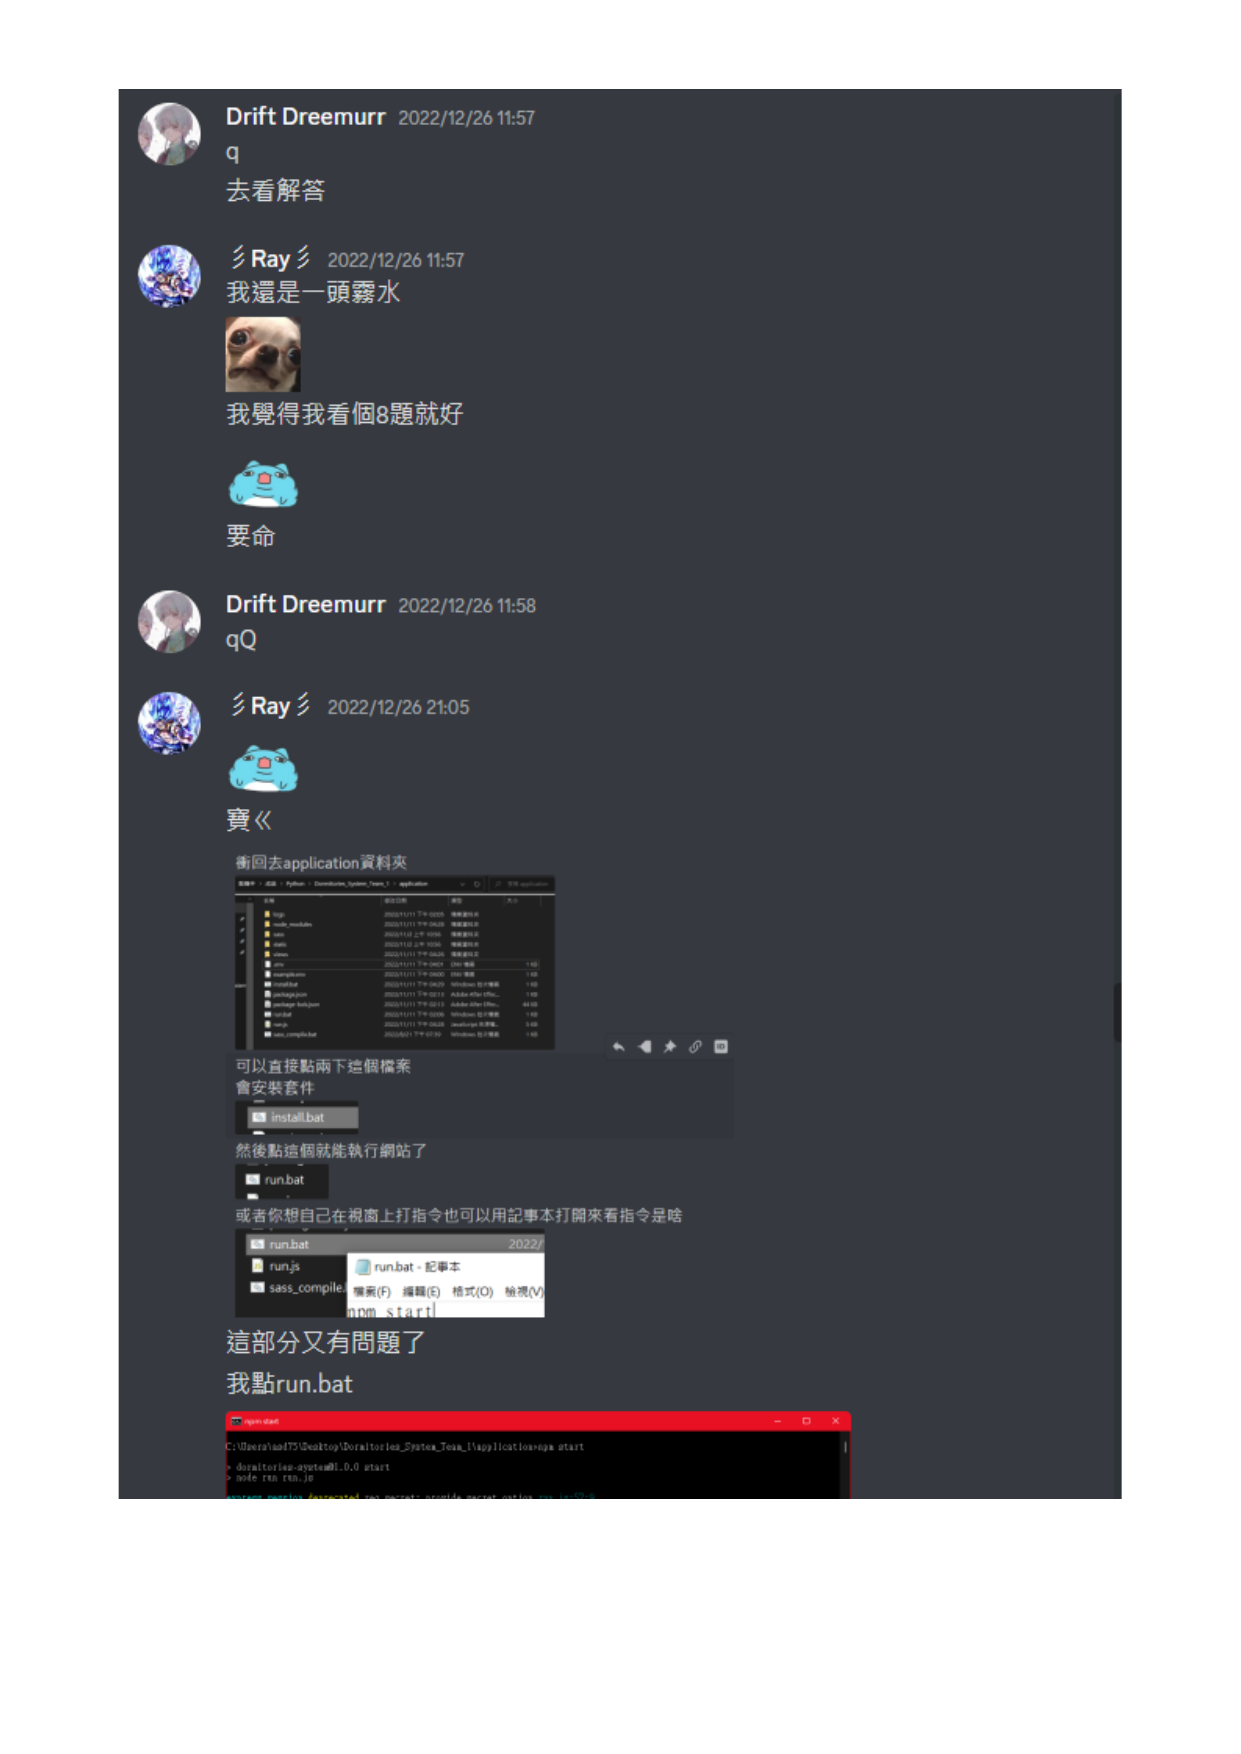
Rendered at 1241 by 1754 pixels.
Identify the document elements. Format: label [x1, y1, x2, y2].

picture [118, 89, 1122, 1499]
